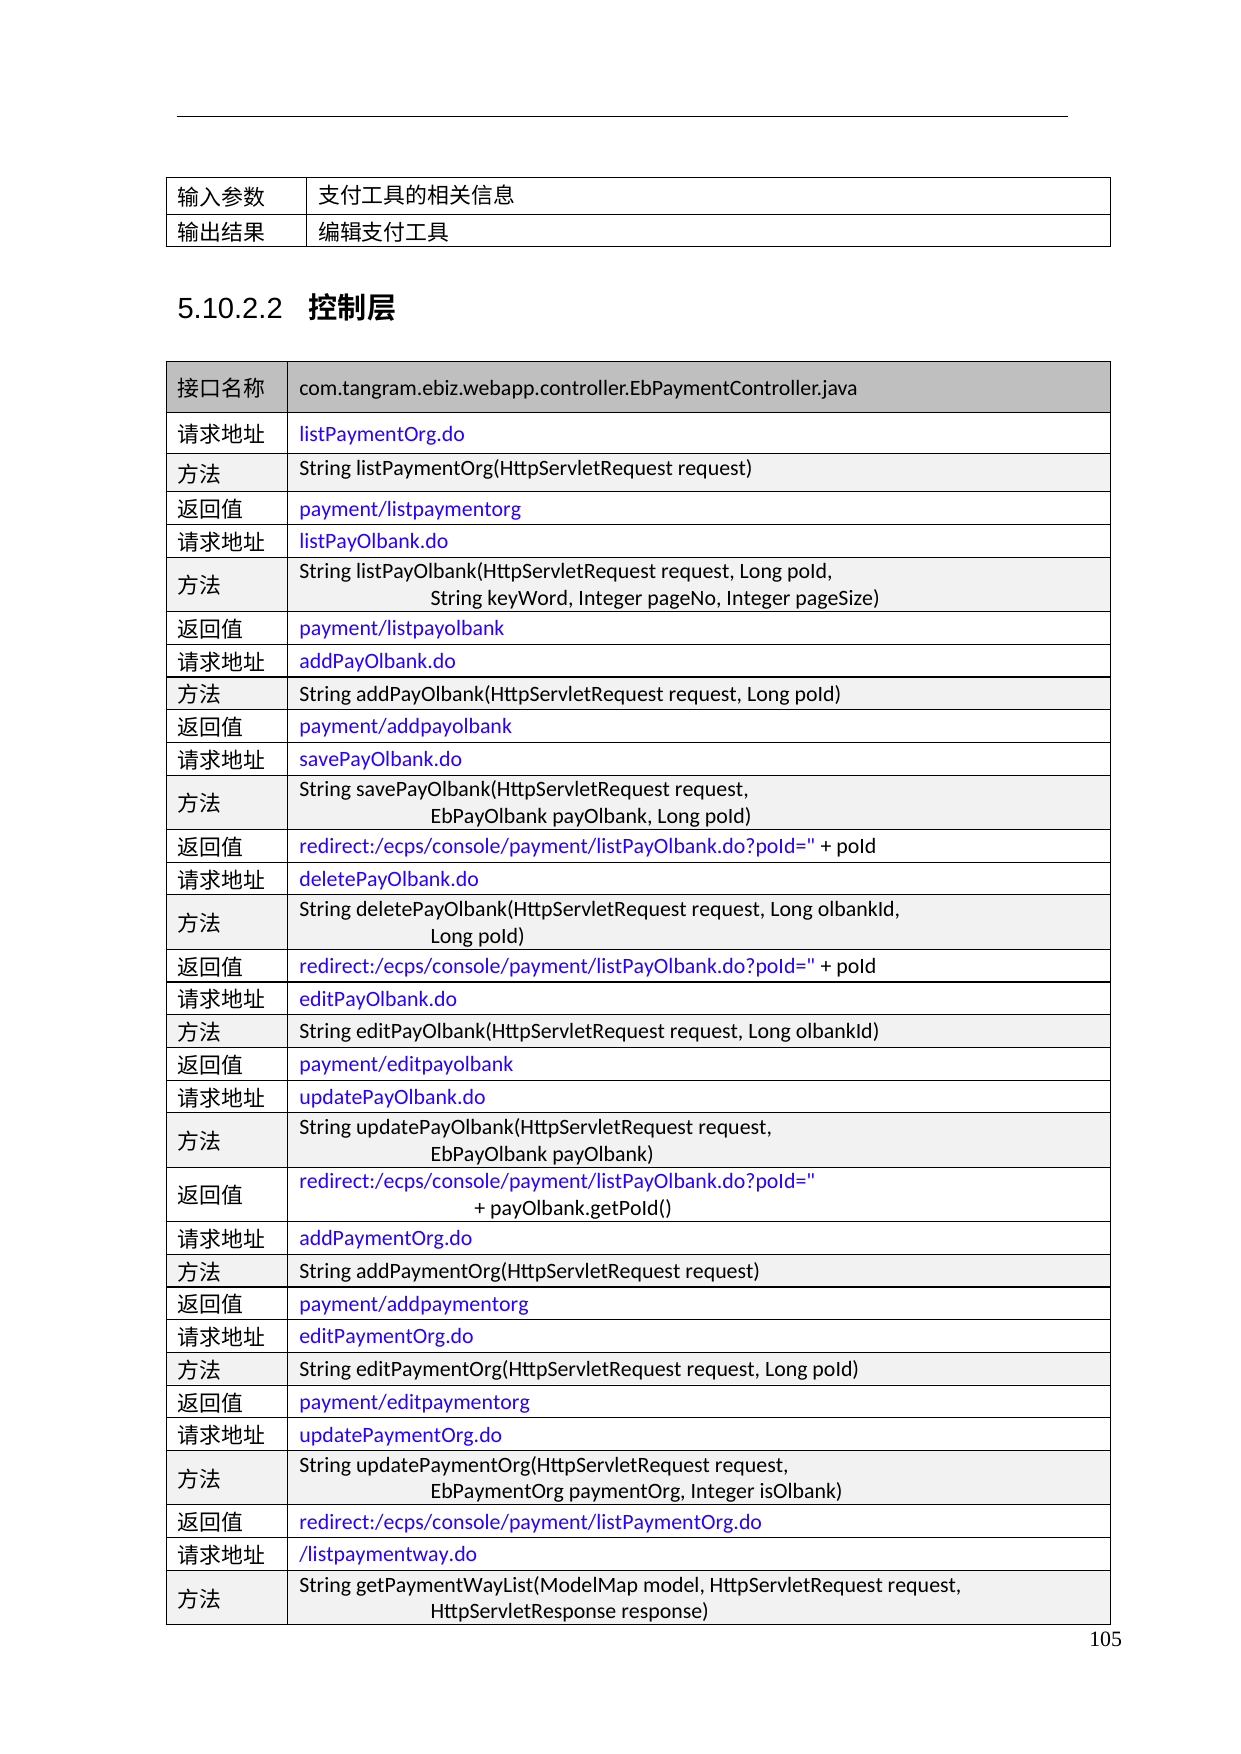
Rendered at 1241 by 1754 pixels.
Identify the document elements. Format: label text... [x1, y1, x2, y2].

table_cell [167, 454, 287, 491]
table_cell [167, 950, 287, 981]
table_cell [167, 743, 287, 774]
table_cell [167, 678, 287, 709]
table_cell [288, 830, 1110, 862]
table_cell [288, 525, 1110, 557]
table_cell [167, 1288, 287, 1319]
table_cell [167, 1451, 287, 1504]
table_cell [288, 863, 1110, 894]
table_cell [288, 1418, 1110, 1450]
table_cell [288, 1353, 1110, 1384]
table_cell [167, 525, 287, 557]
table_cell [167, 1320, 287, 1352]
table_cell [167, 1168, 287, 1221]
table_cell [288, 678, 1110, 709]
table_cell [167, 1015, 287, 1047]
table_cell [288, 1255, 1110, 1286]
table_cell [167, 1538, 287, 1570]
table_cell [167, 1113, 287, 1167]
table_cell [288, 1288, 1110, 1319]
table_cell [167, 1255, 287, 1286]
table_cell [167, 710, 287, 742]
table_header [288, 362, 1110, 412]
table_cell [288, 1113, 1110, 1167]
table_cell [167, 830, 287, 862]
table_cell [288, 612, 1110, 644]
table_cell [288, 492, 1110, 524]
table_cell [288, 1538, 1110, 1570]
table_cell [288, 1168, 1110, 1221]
subtitle 控制层 [177, 285, 1122, 327]
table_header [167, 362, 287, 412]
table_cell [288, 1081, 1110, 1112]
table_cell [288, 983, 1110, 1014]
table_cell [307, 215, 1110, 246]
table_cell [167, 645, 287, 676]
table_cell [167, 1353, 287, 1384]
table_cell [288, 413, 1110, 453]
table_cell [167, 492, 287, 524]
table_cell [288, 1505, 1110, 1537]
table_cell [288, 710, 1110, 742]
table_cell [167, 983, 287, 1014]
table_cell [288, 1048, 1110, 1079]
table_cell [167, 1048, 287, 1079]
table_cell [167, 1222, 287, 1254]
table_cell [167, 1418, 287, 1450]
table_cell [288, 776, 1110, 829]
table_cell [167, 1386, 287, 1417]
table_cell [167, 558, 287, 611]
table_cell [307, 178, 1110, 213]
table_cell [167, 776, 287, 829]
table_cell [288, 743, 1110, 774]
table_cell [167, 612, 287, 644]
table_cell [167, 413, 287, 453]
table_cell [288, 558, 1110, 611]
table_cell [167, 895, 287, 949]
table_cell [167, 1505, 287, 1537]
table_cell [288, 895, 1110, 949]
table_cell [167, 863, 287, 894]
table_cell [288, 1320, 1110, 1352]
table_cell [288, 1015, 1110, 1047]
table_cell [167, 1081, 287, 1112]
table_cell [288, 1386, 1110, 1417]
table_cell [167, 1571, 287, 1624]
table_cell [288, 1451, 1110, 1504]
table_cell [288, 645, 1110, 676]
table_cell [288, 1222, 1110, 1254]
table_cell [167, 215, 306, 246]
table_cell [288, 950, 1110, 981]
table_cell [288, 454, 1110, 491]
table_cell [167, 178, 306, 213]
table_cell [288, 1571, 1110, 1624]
